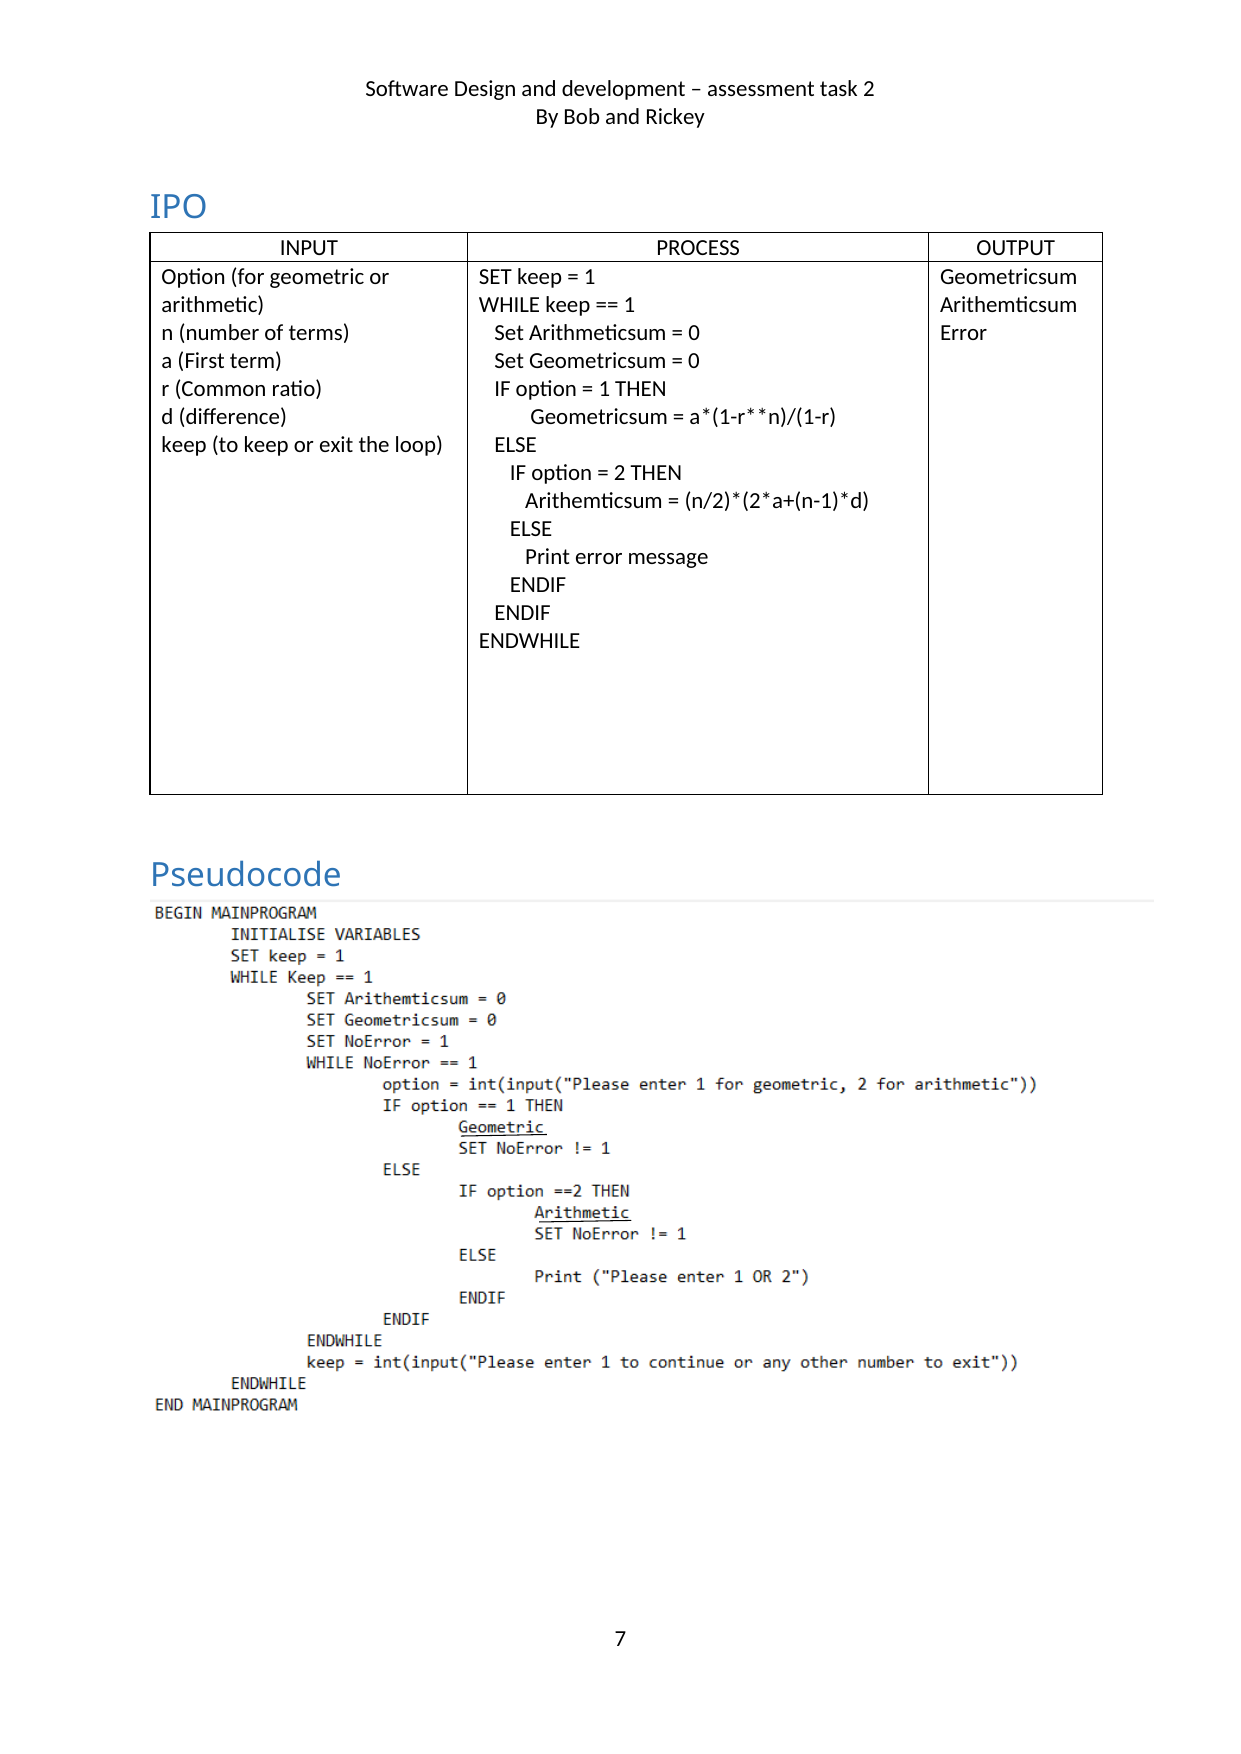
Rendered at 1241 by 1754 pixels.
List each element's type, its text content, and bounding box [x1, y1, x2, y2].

table_cell Geometricsum Arithemticsum Error [929, 262, 1102, 794]
table_header INPUT [151, 233, 467, 261]
table_header PROCESS [468, 233, 928, 261]
table_cell SET keep = 1 WHILE keep == 1 Set Arithmeticsum = 0 Set Geometricsum = 0 IF option = 1 THEN Geometricsum = a*(1-r**n)/(1-r) ELSE IF option = 2 THEN Arithemticsum = (n/2)*(2*a+(n-1)*d) ELSE Print error message ENDIF ENDIF ENDWHILE [468, 262, 928, 794]
subtitle Pseudocode [150, 851, 1090, 896]
picture [150, 899, 1154, 1449]
table_header OUTPUT [929, 233, 1102, 261]
subtitle IPO [150, 183, 1090, 228]
table_cell Option (for geometric or arithmetic) n (number of terms) a (First term) r (Common ratio) d (difference) keep (to keep or exit the loop) [151, 262, 467, 794]
